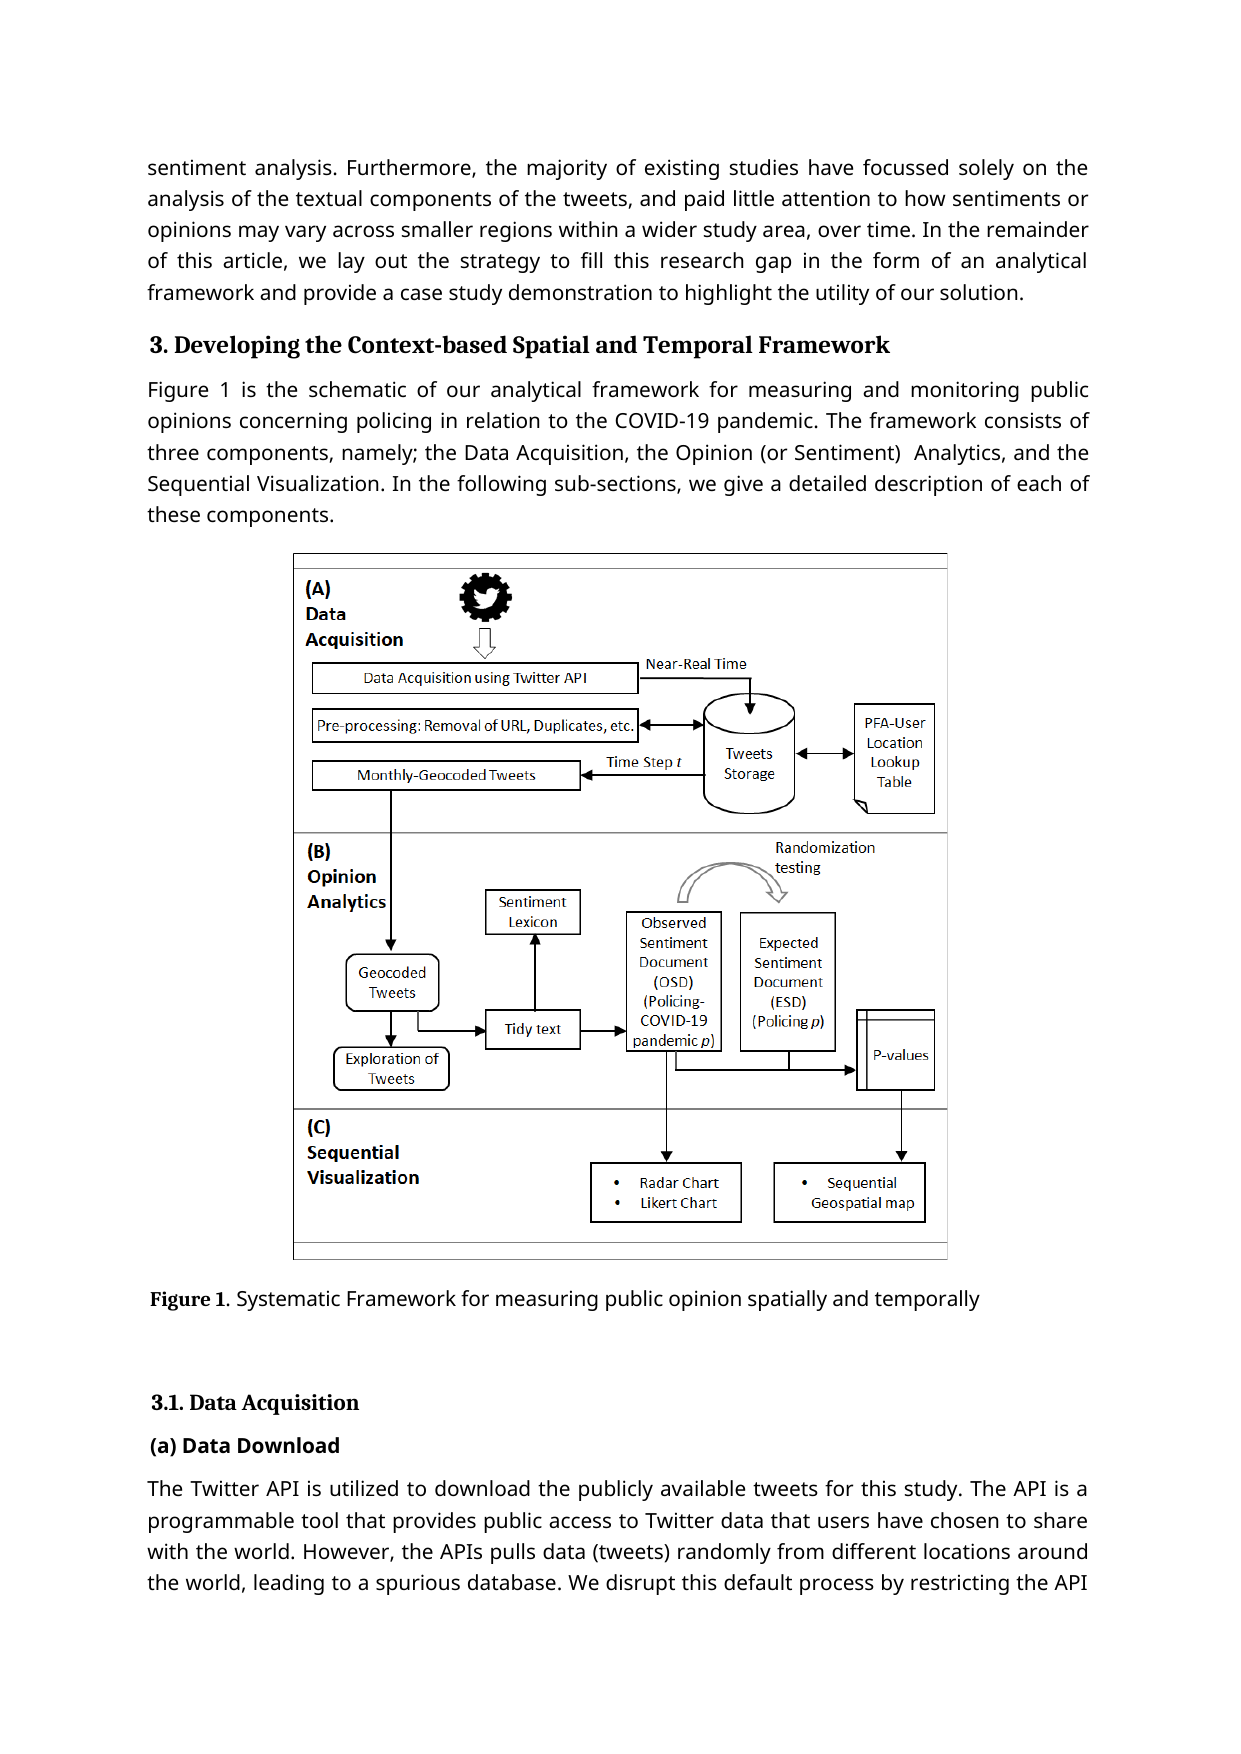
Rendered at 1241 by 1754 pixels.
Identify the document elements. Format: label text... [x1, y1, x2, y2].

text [147, 1472, 1090, 1597]
text 3. Developing the Context-based Spatial and Temporal Framework [150, 331, 1090, 360]
text 3.1. Data Acquisition [151, 1389, 1090, 1416]
text Figure 1. Systematic Framework for measuring public opinion spatially and temporally [150, 1284, 1090, 1313]
text (a) Data Download [150, 1428, 1090, 1459]
picture [292, 553, 948, 1260]
text Figure 1 is the schematic of our analytical framework for measuring and monitoring public opinions concerning policing in relation to the COVID-19 pandemic. The framework consists of three components, namely; the Data Acquisition, the Opinion (or Sentiment) Analytics, and the Sequential Visualization. In the following sub-sections, we give a detailed description of each of these components. [147, 372, 1090, 529]
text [147, 150, 1090, 306]
